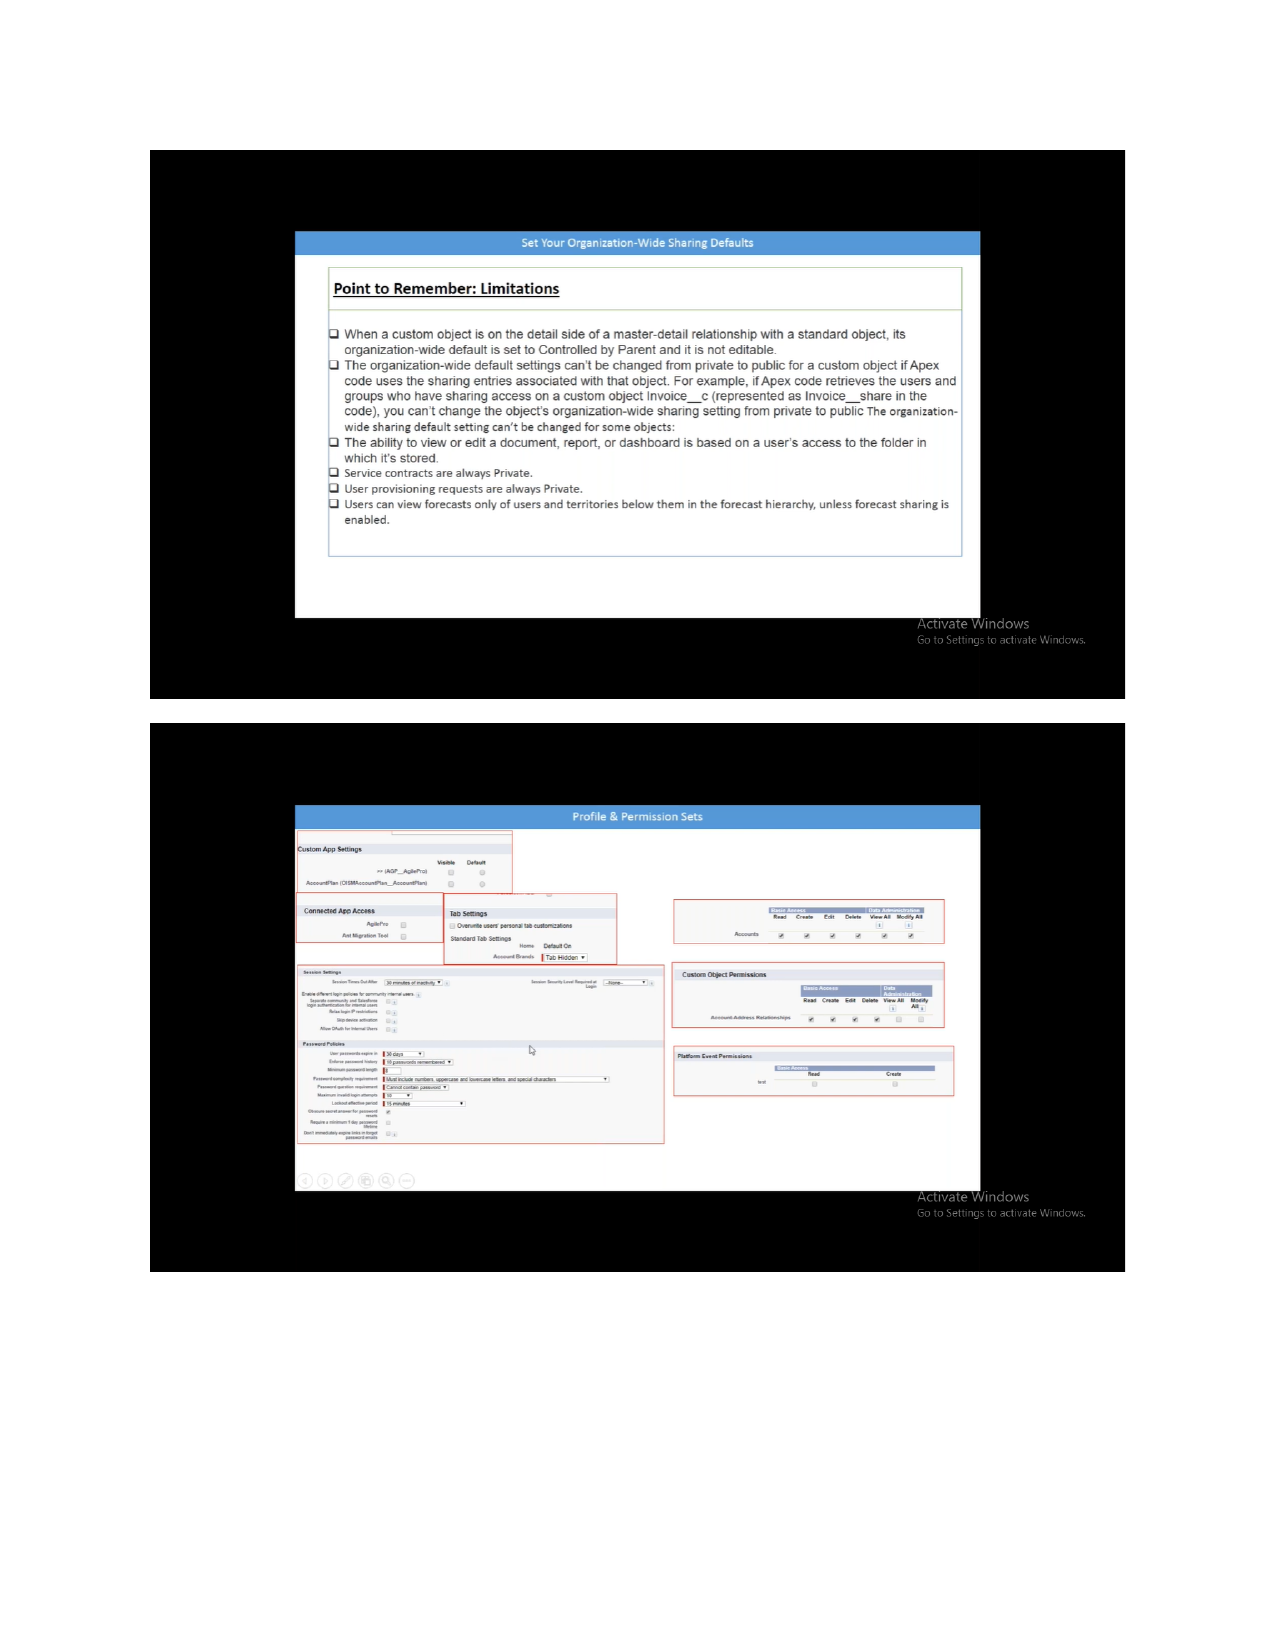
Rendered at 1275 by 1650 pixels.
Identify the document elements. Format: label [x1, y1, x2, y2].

picture [150, 150, 1125, 699]
picture [150, 723, 1125, 1272]
